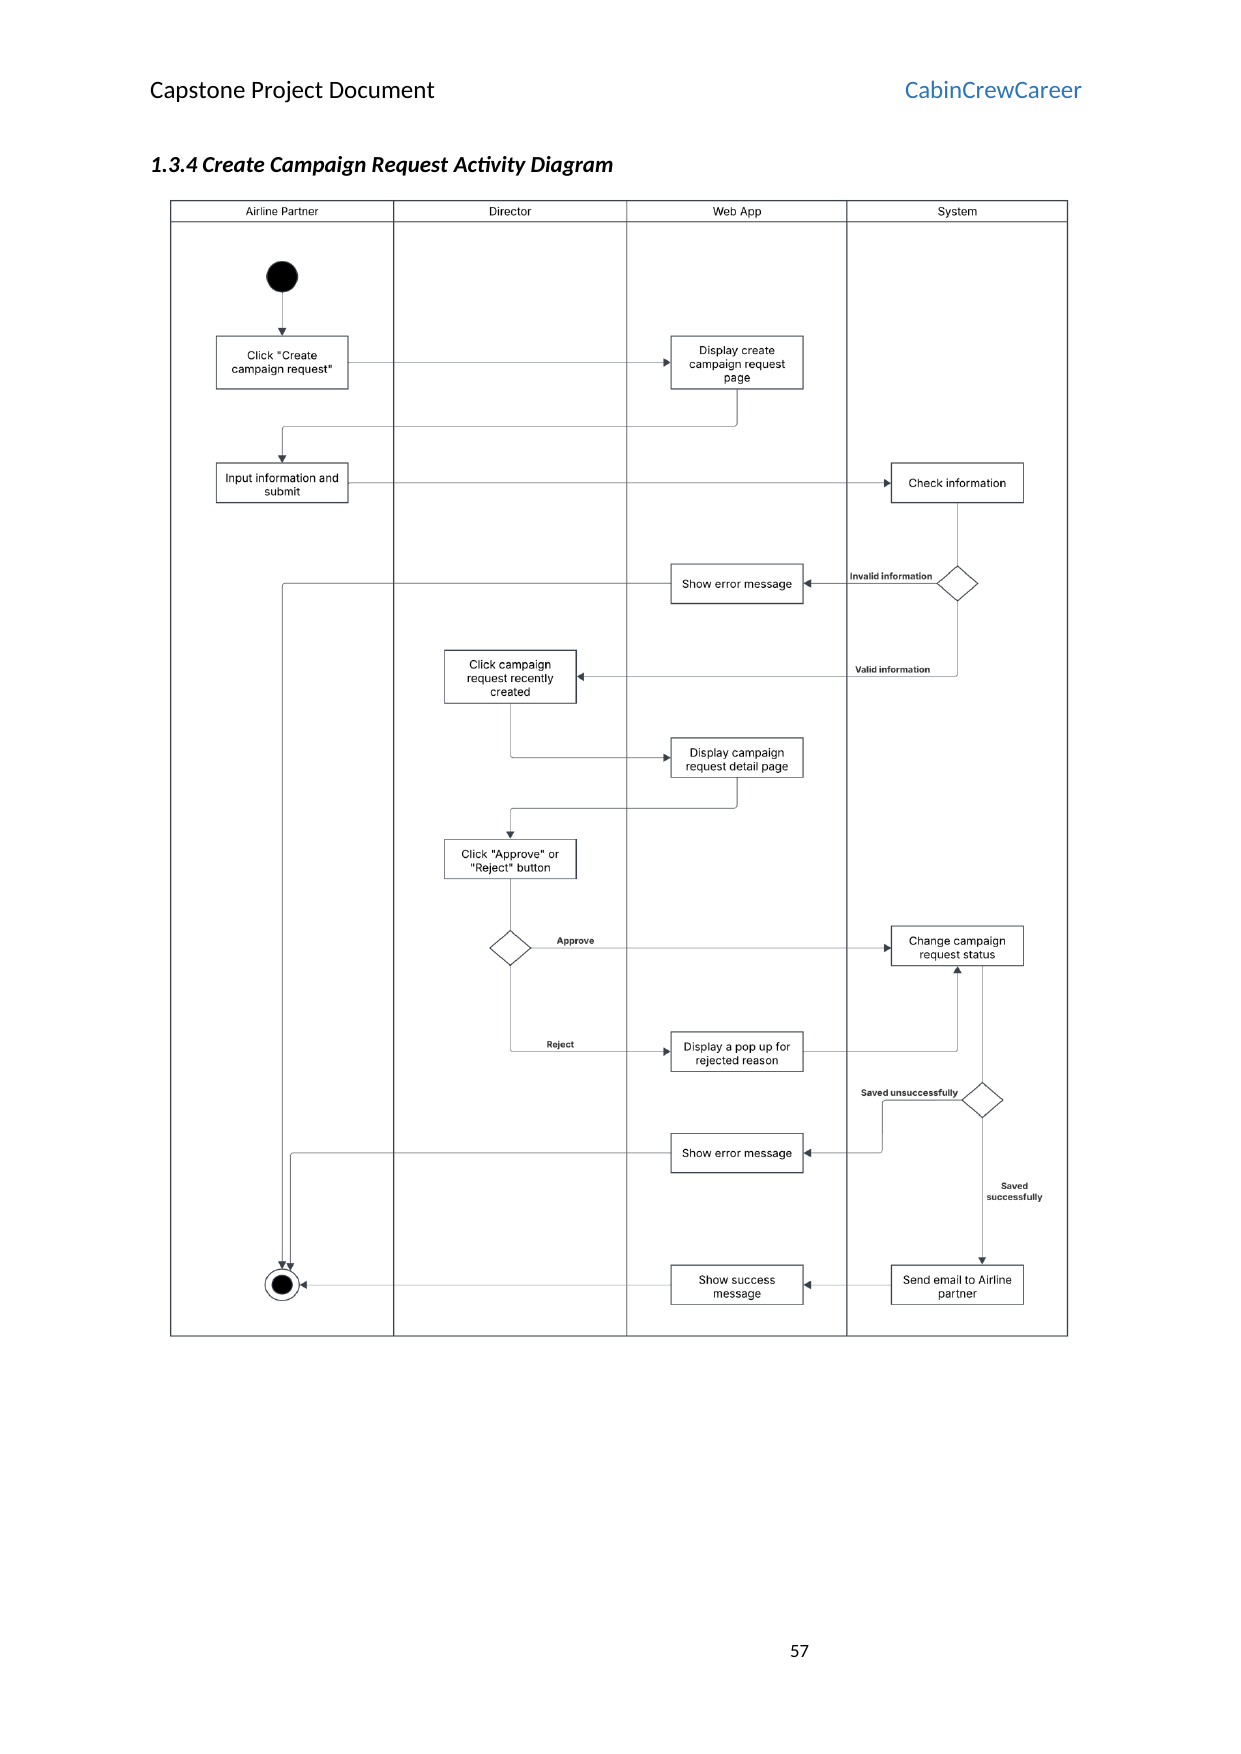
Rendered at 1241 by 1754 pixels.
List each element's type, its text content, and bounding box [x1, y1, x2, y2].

picture [150, 180, 1088, 1356]
subtitle 1.3.4 Create Campaign Request Activity Diagram [150, 150, 1090, 178]
